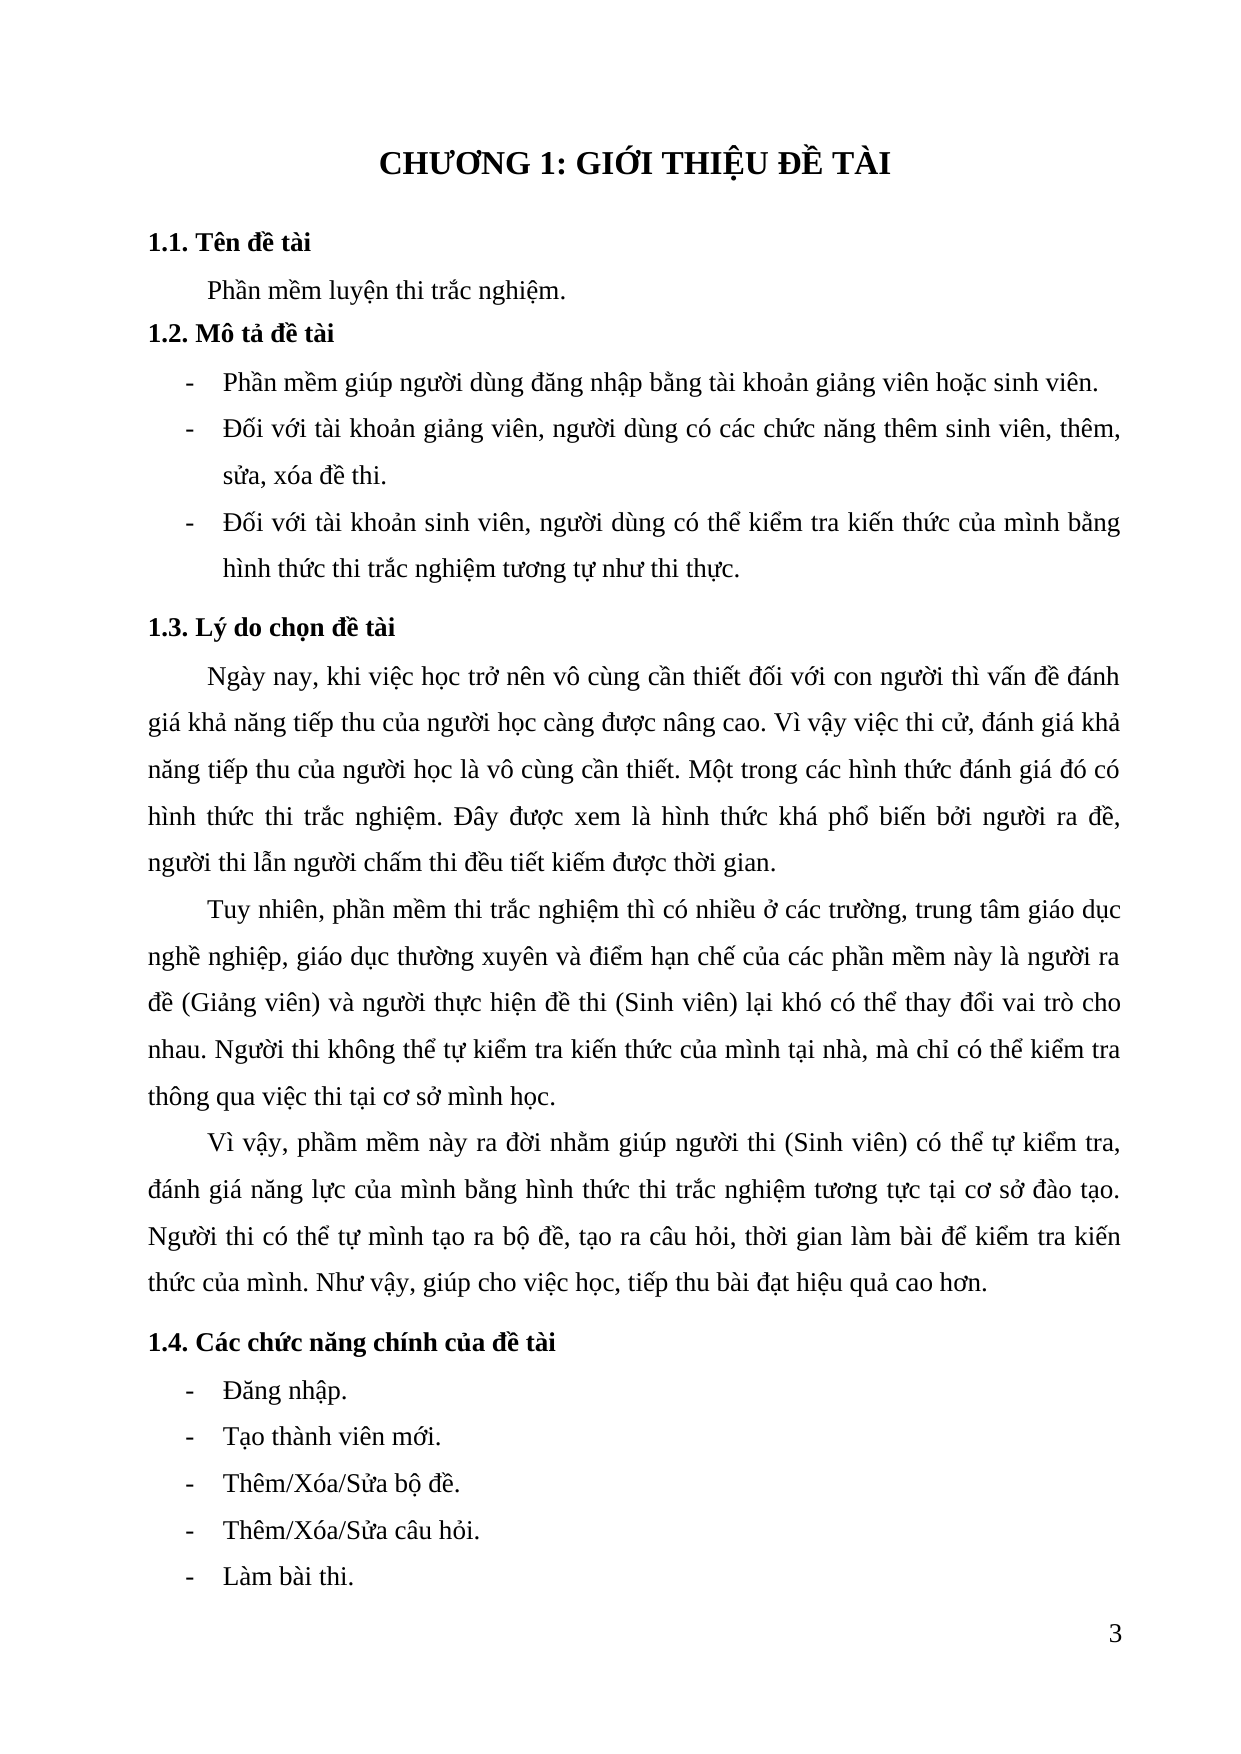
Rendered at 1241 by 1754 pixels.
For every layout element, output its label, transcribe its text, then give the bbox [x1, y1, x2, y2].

subtitle Các chức năng chính của đề tài [148, 1326, 1122, 1357]
list Đối với tài khoản giảng viên, người dùng có các chức năng thêm sinh viên, thêm, sửa, xóa đề thi. [185, 412, 1122, 490]
text Phần mềm luyện thi trắc nghiệm. [148, 274, 1122, 305]
subtitle Mô tả đề tài [148, 317, 1122, 349]
list Ngày nay, khi việc học trở nên vô cùng cần thiết đối với con người thì vấn đề đánh giá khả năng tiếp thu của người học càng được nâng cao. Vì vậy việc thi cử, đánh giá khả năng tiếp thu của người học là vô cùng cần thiết. Một trong các hình thức đánh giá đó có hình thức thi trắc nghiệm. Đây được xem là hình thức khá phổ biến bởi người ra đề, người thi lẫn người chấm thi đều tiết kiếm được thời gian. [148, 660, 1122, 878]
subtitle Lý do chọn đề tài [148, 612, 1122, 643]
subtitle Tên đề tài [148, 226, 1122, 257]
list Tuy nhiên, phần mềm thi trắc nghiệm thì có nhiều ở các trường, trung tâm giáo dục nghề nghiệp, giáo dục thường xuyên và điểm hạn chế của các phần mềm này là người ra đề (Giảng viên) và người thực hiện đề thi (Sinh viên) lại khó có thể thay đổi vai trò cho nhau. Người thi không thể tự kiểm tra kiến thức của mình tại nhà, mà chỉ có thể kiểm tra thông qua việc thi tại cơ sở mình học. [148, 893, 1122, 1111]
list Làm bài thi. [185, 1561, 1122, 1592]
list Đăng nhập. [185, 1374, 1122, 1405]
list Phần mềm giúp người dùng đăng nhập bằng tài khoản giảng viên hoặc sinh viên. [185, 366, 1122, 397]
list Vì vậy, phầm mềm này ra đời nhằm giúp người thi (Sinh viên) có thể tự kiểm tra, đánh giá năng lực của mình bằng hình thức thi trắc nghiệm tương tực tại cơ sở đào tạo. Người thi có thể tự mình tạo ra bộ đề, tạo ra câu hỏi, thời gian làm bài để kiểm tra kiến thức của mình. Như vậy, giúp cho việc học, tiếp thu bài đạt hiệu quả cao hơn. [148, 1126, 1122, 1298]
list Thêm/Xóa/Sửa bộ đề. [185, 1467, 1122, 1498]
list Thêm/Xóa/Sửa câu hỏi. [185, 1514, 1122, 1545]
list Tạo thành viên mới. [185, 1421, 1122, 1452]
subtitle GIỚI THIỆU ĐỀ TÀI [148, 143, 1122, 181]
list Đối với tài khoản sinh viên, người dùng có thể kiểm tra kiến thức của mình bằng hình thức thi trắc nghiệm tương tự như thi thực. [185, 506, 1122, 583]
